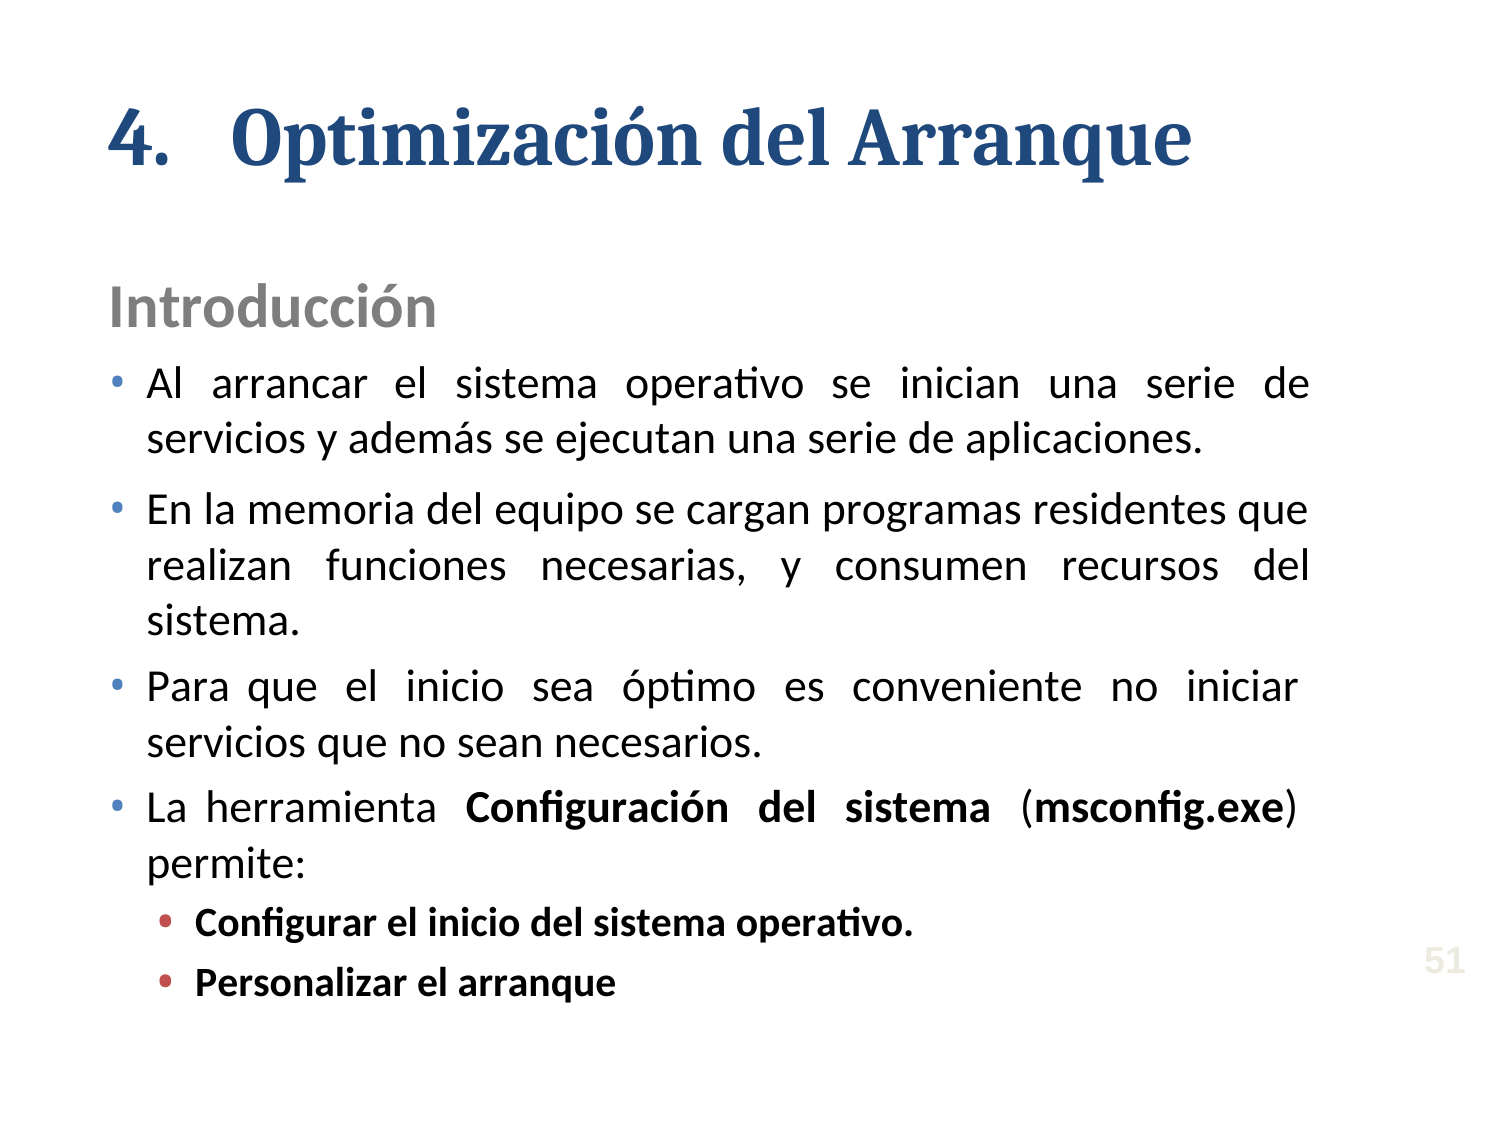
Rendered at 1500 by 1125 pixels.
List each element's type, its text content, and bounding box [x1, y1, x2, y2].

text permite: [146, 834, 1485, 889]
list Personalizar el arranque 51 [157, 946, 1485, 1009]
list Configurar el inicio del sistema operativo. [157, 898, 1485, 946]
list Al arrancar el sistema operativo se inician una serie de [109, 354, 1485, 409]
list En la memoria del equipo se cargan programas residentes que realizan funciones necesarias, y consumen recursos del sistema. [109, 476, 1310, 647]
subtitle Introducción [109, 267, 1485, 343]
text servicios que no sean necesarios. [146, 713, 1485, 768]
list La herramienta Configuración del sistema (msconfig.exe) [109, 778, 1485, 834]
text servicios y además se ejecutan una serie de aplicaciones. [146, 409, 1485, 465]
list Para que el inicio sea óptimo es conveniente no iniciar [109, 657, 1485, 713]
subtitle Optimización del Arranque [109, 91, 1485, 186]
